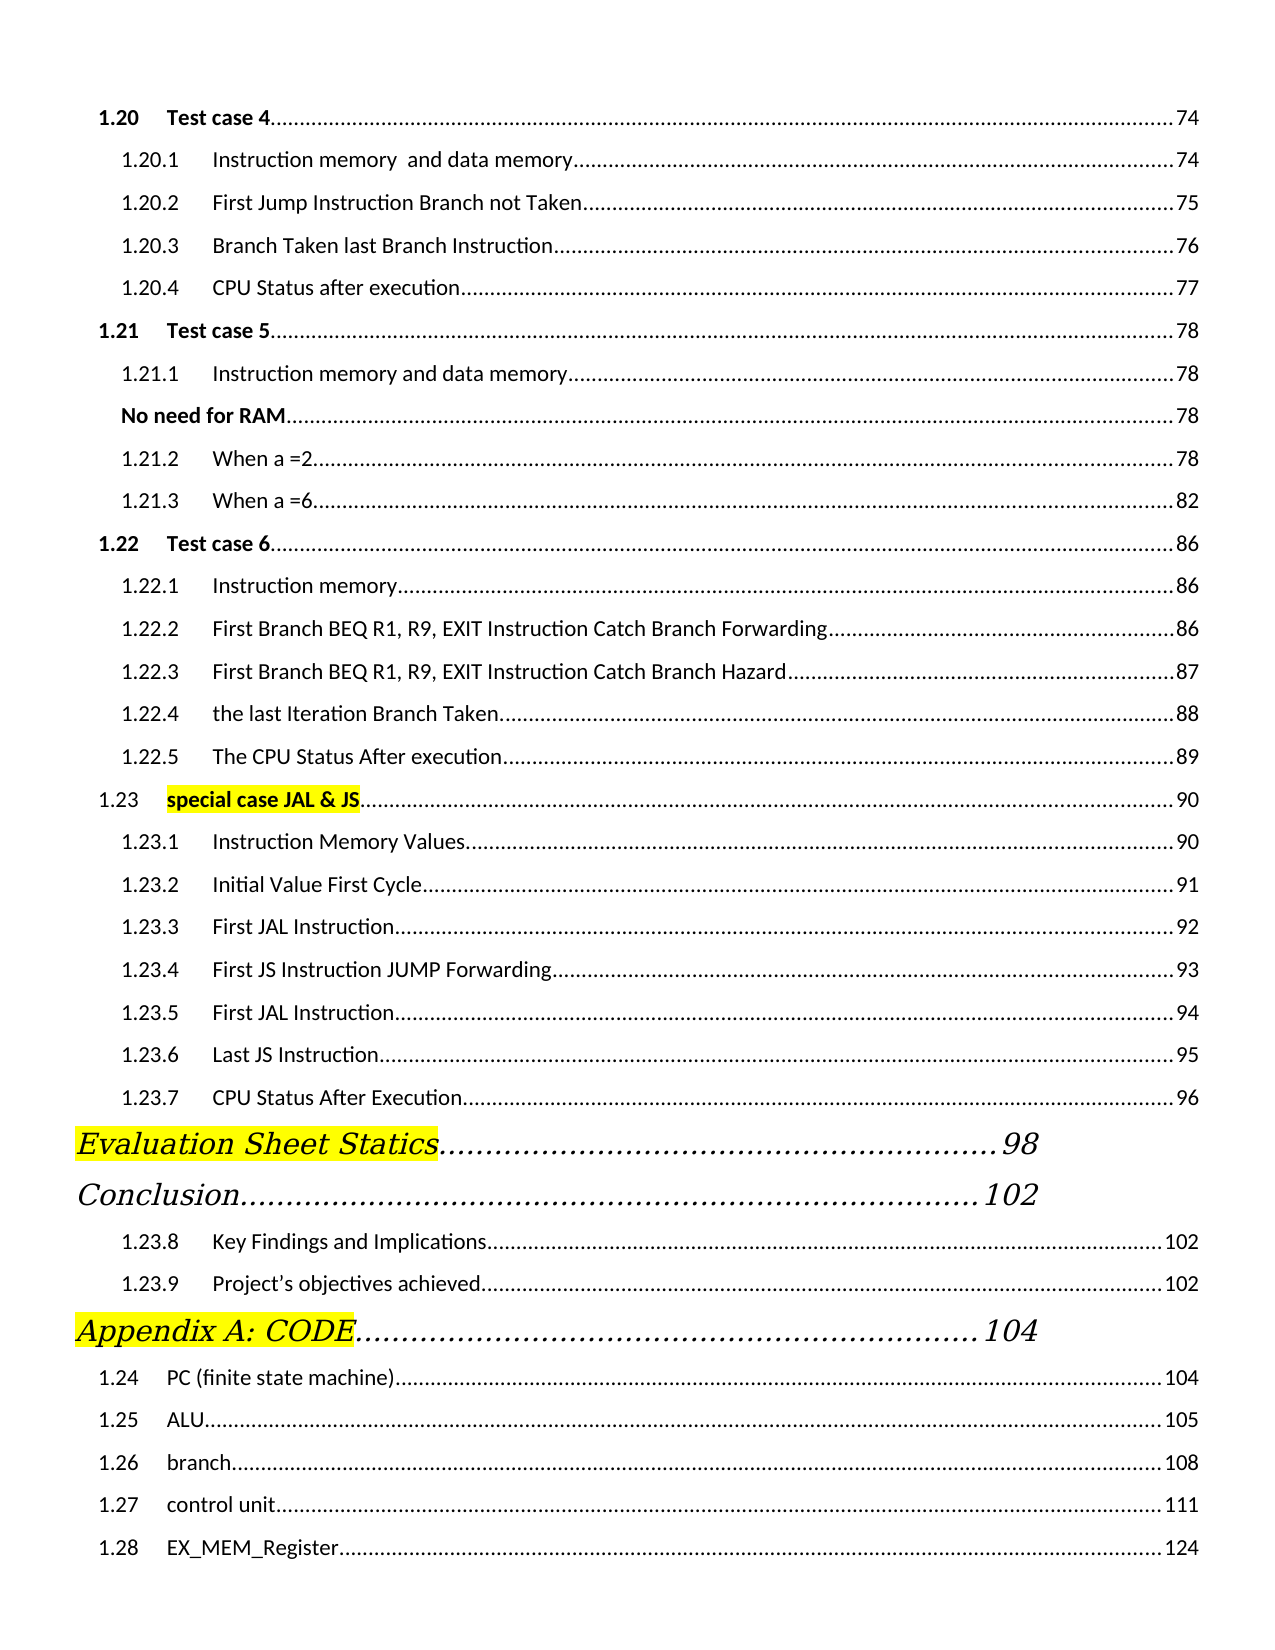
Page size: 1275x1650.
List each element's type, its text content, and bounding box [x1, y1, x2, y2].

text 1.24 PC (finite state machine) 104 [98, 1363, 1200, 1391]
text 1.20.2 First Jump Instruction Branch not Taken 75 [121, 188, 1200, 216]
text 1.26 branch 108 [98, 1448, 1200, 1476]
text 1.23 special case JAL & JS 90 [98, 785, 167, 813]
text 1.27 control unit 111 [98, 1490, 1200, 1518]
text No need for RAM 78 [121, 401, 1200, 429]
text 1.23.4 First JS Instruction JUMP Forwarding 93 [121, 955, 1200, 983]
text 1.21 Test case 5 78 [98, 316, 1200, 344]
text 1.22 Test case 6 86 [98, 529, 1200, 557]
text 1.25 ALU 105 [98, 1405, 1200, 1433]
text 1.23.3 First JAL Instruction 92 [121, 912, 1200, 941]
text 1.23 special case JAL & JS 90 [360, 785, 1200, 813]
text Conclusion 102 [75, 1176, 1200, 1211]
text 1.20 Test case 4 74 [98, 103, 1200, 131]
text Appendix A: CODE 104 [354, 1312, 1200, 1347]
text 1.20.3 Branch Taken last Branch Instruction 76 [121, 231, 1200, 259]
text 1.22.4 the last Iteration Branch Taken. 88 [121, 699, 1200, 727]
text 1.22.5 The CPU Status After execution 89 [121, 742, 1200, 770]
text 1.23.6 Last JS Instruction 95 [121, 1040, 1200, 1068]
text 1.23.8 Key Findings and Implications 102 [121, 1227, 1200, 1255]
text 1.22.3 First Branch BEQ R1, R9, EXIT Instruction Catch Branch Hazard 87 [121, 657, 1200, 685]
text 1.23.5 First JAL Instruction 94 [121, 998, 1200, 1026]
text 1.20.1 Instruction memory and data memory 74 [121, 146, 1200, 174]
text 1.21.3 When a =6 82 [121, 486, 1200, 514]
text 1.23.7 CPU Status After Execution. 96 [121, 1083, 1200, 1111]
text 1.23.9 Project’s objectives achieved. 102 [121, 1269, 1200, 1297]
text 1.22.1 Instruction memory 86 [121, 572, 1200, 600]
text 1.28 EX_MEM_Register 124 [98, 1533, 1200, 1561]
text Evaluation Sheet Statics 98 [438, 1126, 1200, 1161]
text 1.23.2 Initial Value First Cycle 91 [121, 870, 1200, 898]
text 1.22.2 First Branch BEQ R1, R9, EXIT Instruction Catch Branch Forwarding 86 [121, 614, 1200, 642]
text 1.23.1 Instruction Memory Values. 90 [121, 827, 1200, 855]
text 1.21.1 Instruction memory and data memory 78 [121, 359, 1200, 387]
text 1.21.2 When a =2 78 [121, 444, 1200, 472]
text 1.20.4 CPU Status after execution 77 [121, 273, 1200, 301]
